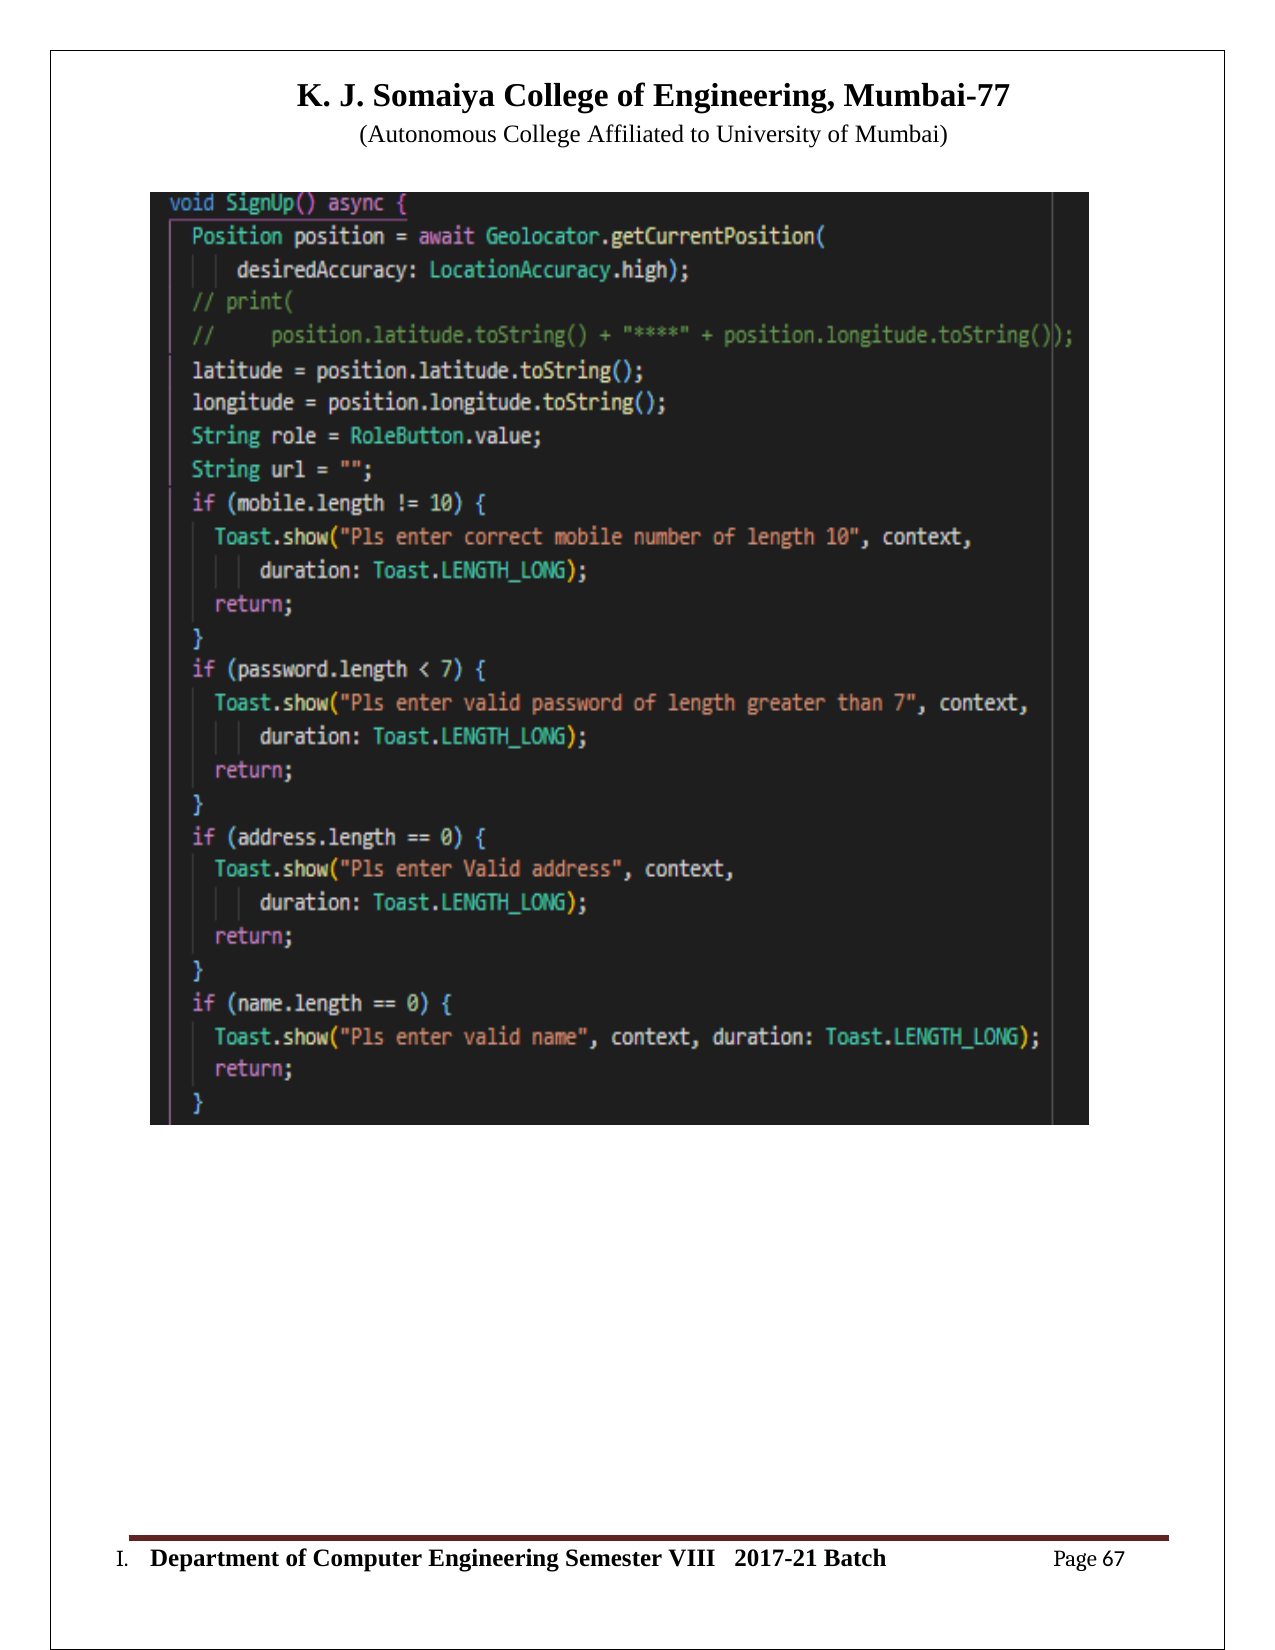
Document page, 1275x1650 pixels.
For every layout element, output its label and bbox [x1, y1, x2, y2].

picture [150, 192, 1089, 1125]
